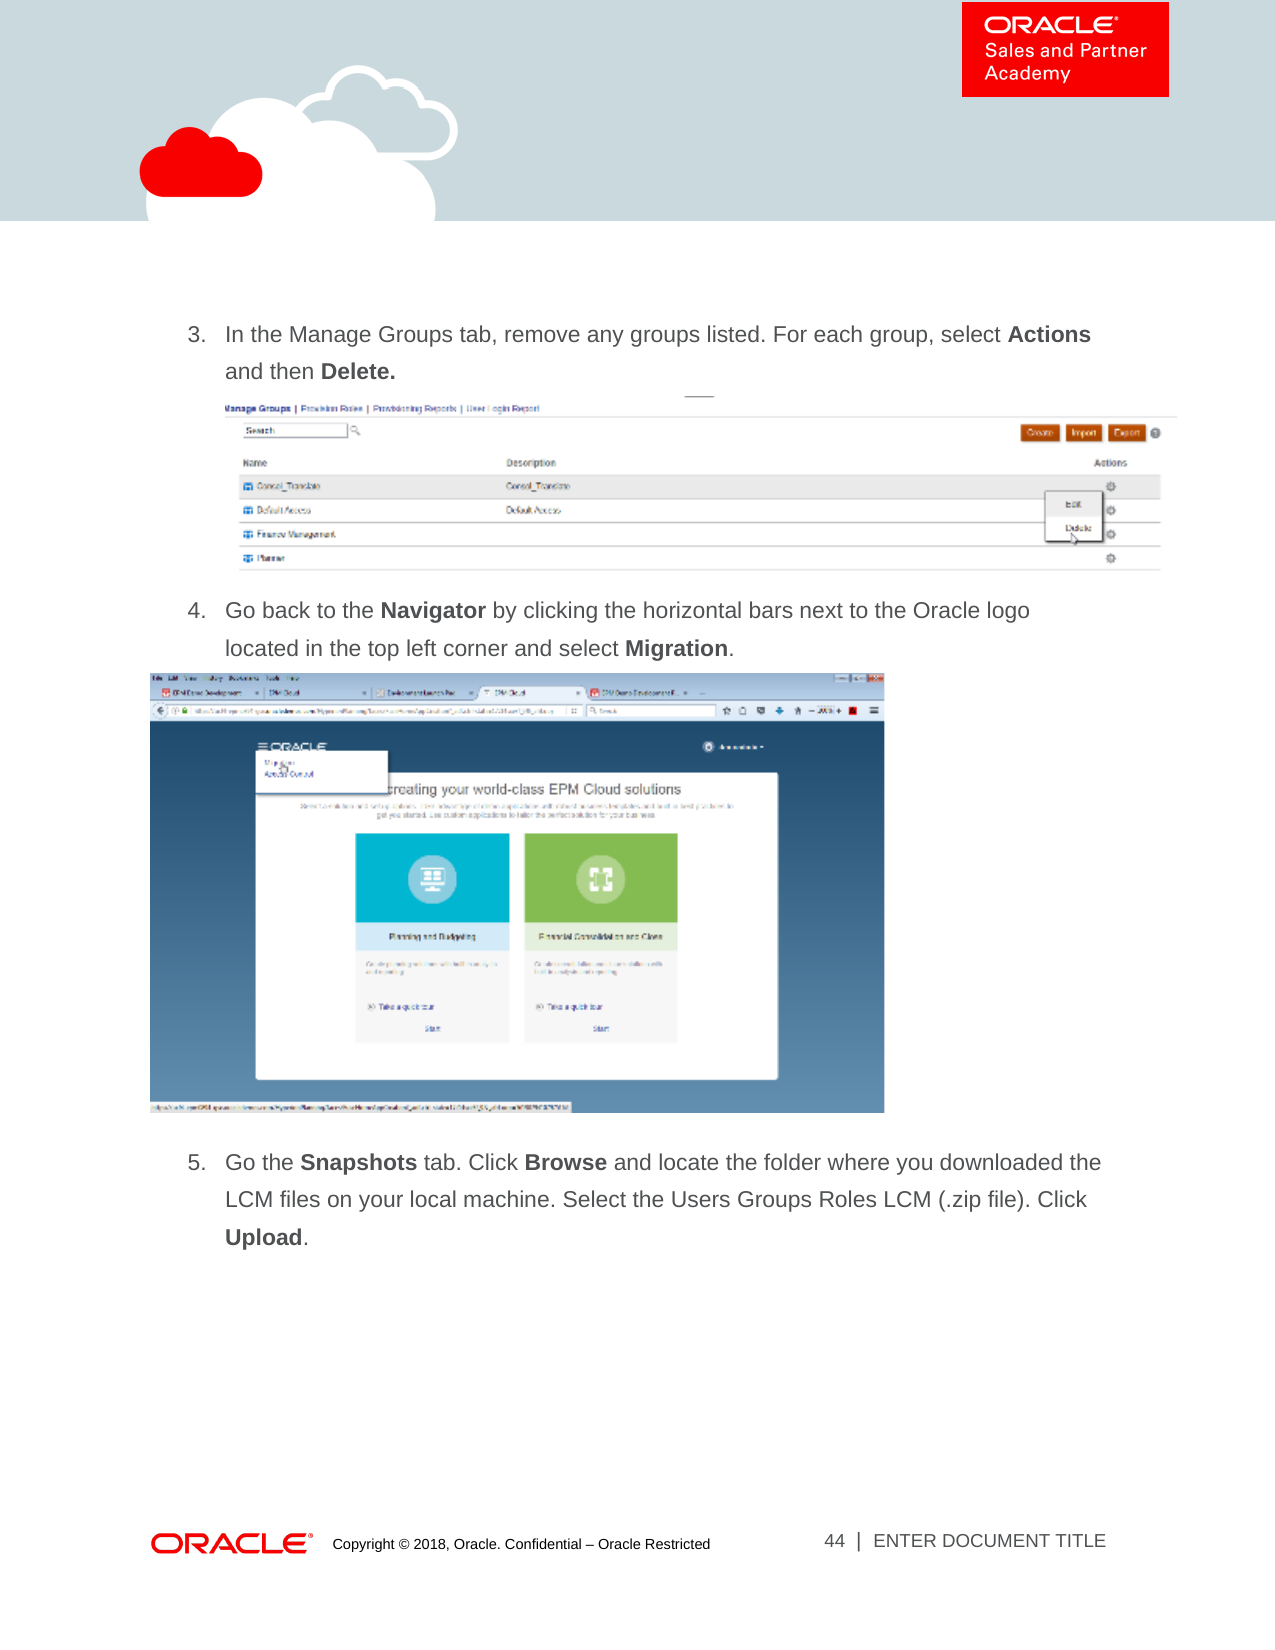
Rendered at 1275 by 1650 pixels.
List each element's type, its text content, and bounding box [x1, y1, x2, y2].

picture [225, 396, 1182, 574]
text Go the Snapshots tab. Click Browse and locate the folder where you downloaded the LCM files on your local machine. Select the Users Groups Roles LCM (.zip file). Click Upload. [187, 1137, 1106, 1250]
text In the Manage Groups tab, remove any groups listed. For each group, select Actions and then Delete. [187, 309, 1106, 384]
picture [0, 0, 1275, 267]
text Go back to the Navigator by clicking the horizontal bars next to the Oracle logo located in the top left corner and select Migration. [187, 586, 1106, 661]
picture [150, 673, 885, 1113]
picture [150, 1514, 327, 1574]
